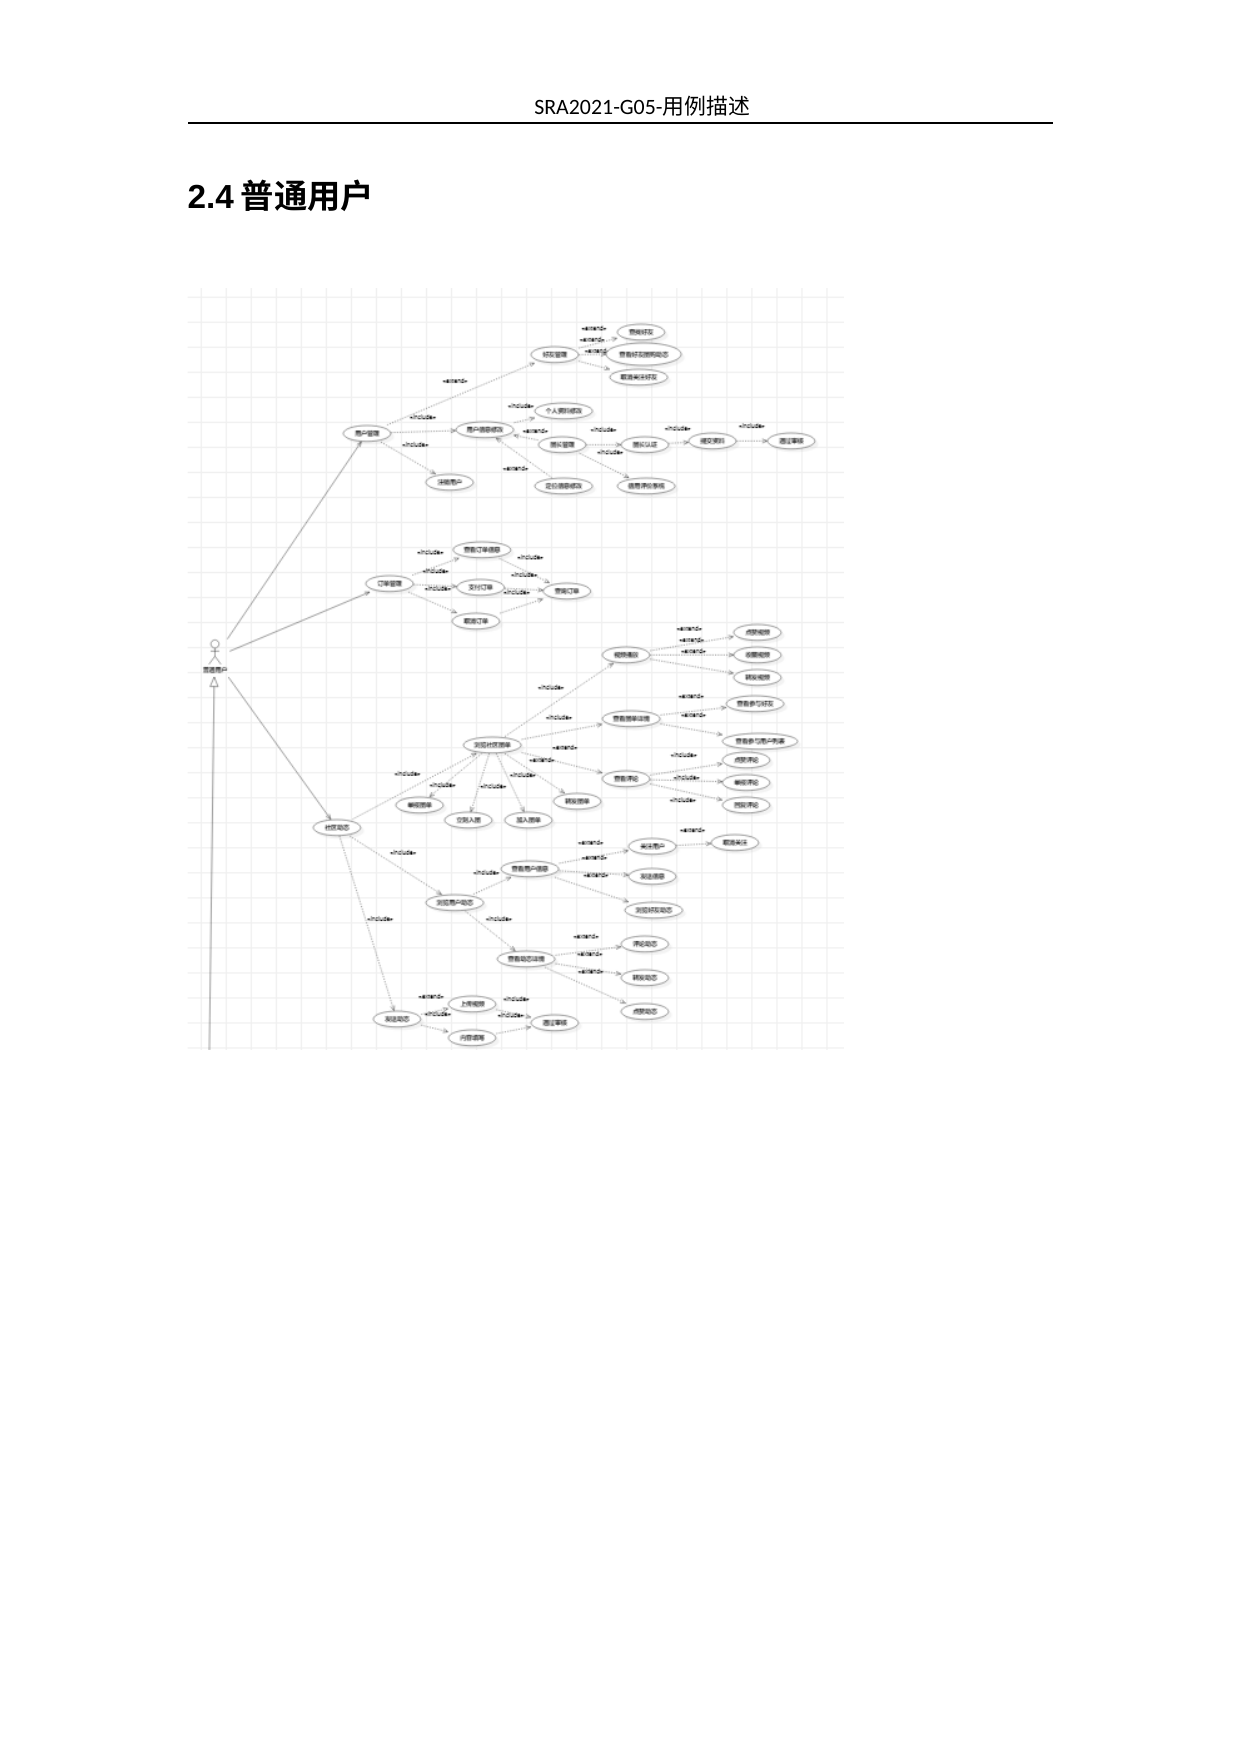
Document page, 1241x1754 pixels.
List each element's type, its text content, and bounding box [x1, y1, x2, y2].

picture [187, 288, 844, 1050]
subtitle 2.4普通用户 [187, 162, 1053, 227]
